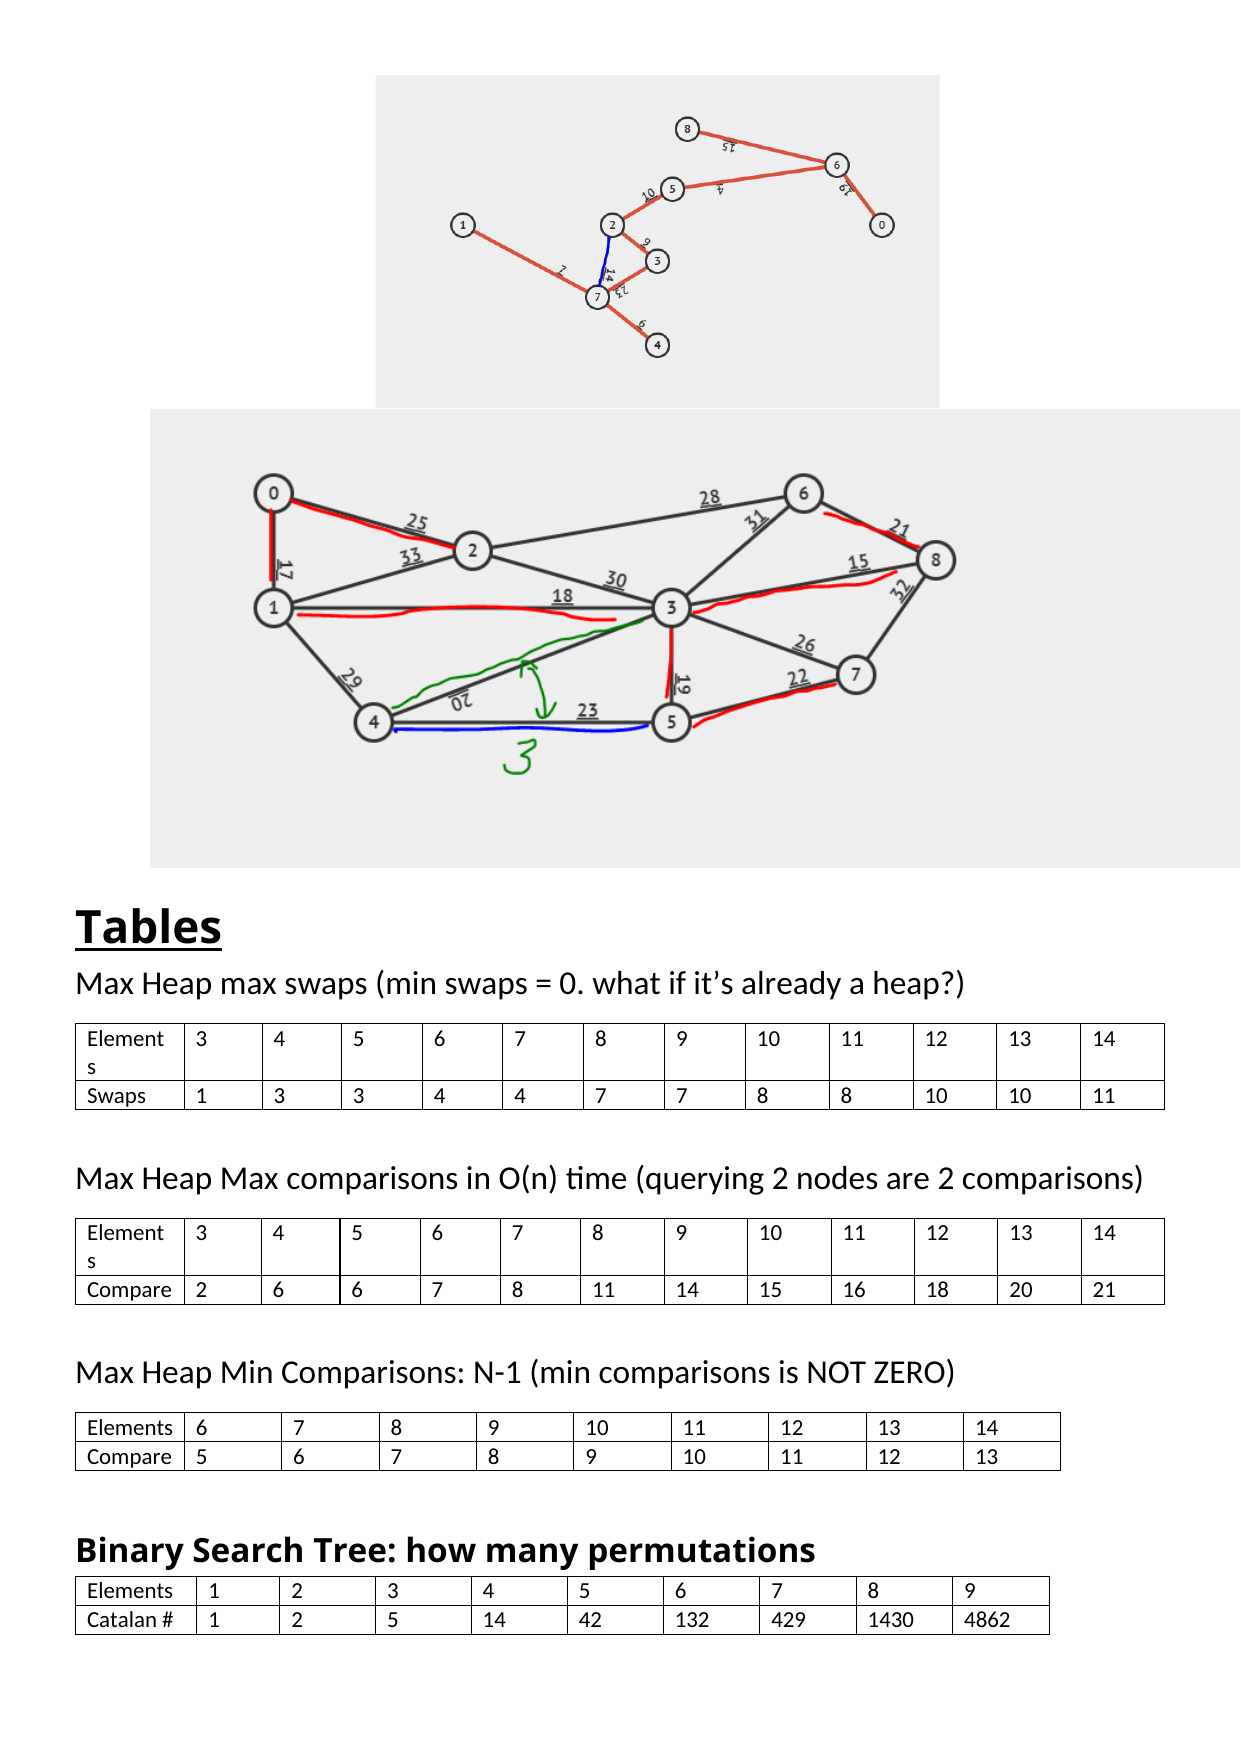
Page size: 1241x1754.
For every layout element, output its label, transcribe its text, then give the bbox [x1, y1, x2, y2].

table_header Elements [76, 1413, 184, 1441]
table_cell 5 [376, 1606, 471, 1634]
table_header 12 [915, 1219, 997, 1274]
table_cell 21 [1082, 1276, 1164, 1304]
table_header 8 [857, 1577, 952, 1604]
picture [375, 75, 940, 408]
table_cell 10 [997, 1081, 1080, 1109]
table_cell 9 [574, 1442, 671, 1470]
table_header 9 [953, 1577, 1049, 1604]
table_cell 3 [342, 1081, 422, 1109]
text Max Heap Max comparisons in O(n) time (querying 2 nodes are 2 comparisons) [75, 1157, 1165, 1198]
table_header 6 [185, 1413, 281, 1441]
table_header 8 [584, 1024, 664, 1080]
table_header 13 [998, 1219, 1081, 1274]
table_cell Swaps [76, 1081, 184, 1109]
table_header 12 [914, 1024, 996, 1080]
table_header 5 [341, 1219, 420, 1274]
subtitle Binary Search Tree: how many permutations [75, 1527, 1165, 1572]
table_cell 3 [263, 1081, 341, 1109]
table_cell 132 [664, 1606, 759, 1634]
table_cell 4 [423, 1081, 502, 1109]
table_cell 5 [185, 1442, 281, 1470]
table_header 8 [380, 1413, 476, 1441]
table_cell 12 [867, 1442, 963, 1470]
table_header 9 [665, 1024, 745, 1080]
table_header Elements [76, 1577, 196, 1604]
table_cell 11 [769, 1442, 866, 1470]
table_header 7 [503, 1024, 583, 1080]
table_header Elements [76, 1024, 184, 1080]
table_cell 11 [581, 1276, 664, 1304]
table_header 2 [280, 1577, 375, 1604]
table_header 10 [748, 1219, 831, 1274]
table_header 7 [501, 1219, 580, 1274]
table_header 4 [472, 1577, 567, 1604]
table_cell 6 [282, 1442, 379, 1470]
table_cell 7 [665, 1081, 745, 1109]
table_cell 1 [185, 1081, 262, 1109]
text Max Heap max swaps (min swaps = 0. what if it’s already a heap?) [75, 962, 1165, 1003]
table_header 1 [197, 1577, 279, 1604]
table_cell 8 [501, 1276, 580, 1304]
table_header 6 [423, 1024, 502, 1080]
table_cell 8 [830, 1081, 913, 1109]
table_cell 15 [748, 1276, 831, 1304]
table_header 14 [1082, 1219, 1164, 1274]
table_header 3 [185, 1219, 261, 1274]
table_header 12 [769, 1413, 866, 1441]
table_cell 8 [746, 1081, 829, 1109]
subtitle Tables [75, 895, 1165, 957]
table_header Elements [76, 1219, 184, 1274]
table_cell 8 [477, 1442, 573, 1470]
table_header 4 [263, 1024, 341, 1080]
table_cell 4 [503, 1081, 583, 1109]
table_cell 2 [185, 1276, 261, 1304]
table_header 13 [867, 1413, 963, 1441]
table_cell 7 [380, 1442, 476, 1470]
table_cell 10 [672, 1442, 768, 1470]
table_cell 1 [197, 1606, 279, 1634]
table_cell 13 [964, 1442, 1060, 1470]
table_header 9 [477, 1413, 573, 1441]
table_cell 14 [665, 1276, 747, 1304]
table_cell 4862 [953, 1606, 1049, 1634]
table_header 6 [664, 1577, 759, 1604]
table_cell 14 [472, 1606, 567, 1634]
table_header 11 [832, 1219, 914, 1274]
table_header 11 [672, 1413, 768, 1441]
table_cell 11 [1081, 1081, 1164, 1109]
table_header 11 [830, 1024, 913, 1080]
picture [150, 409, 1241, 868]
table_cell 42 [568, 1606, 663, 1634]
table_header 7 [760, 1577, 856, 1604]
table_header 10 [574, 1413, 671, 1441]
table_cell 6 [341, 1276, 420, 1304]
table_header 6 [421, 1219, 500, 1274]
table_cell 7 [584, 1081, 664, 1109]
table_header 14 [964, 1413, 1060, 1441]
table_cell 20 [998, 1276, 1081, 1304]
table_cell 429 [760, 1606, 856, 1634]
table_header 3 [376, 1577, 471, 1604]
table_header 7 [282, 1413, 379, 1441]
table_header 10 [746, 1024, 829, 1080]
table_cell Compare [76, 1442, 184, 1470]
table_header 3 [185, 1024, 262, 1080]
table_header 5 [568, 1577, 663, 1604]
text Max Heap Min Comparisons: N-1 (min comparisons is NOT ZERO) [75, 1352, 1165, 1392]
table_header 8 [581, 1219, 664, 1274]
table_cell 7 [421, 1276, 500, 1304]
table_header 14 [1081, 1024, 1164, 1080]
table_cell 2 [280, 1606, 375, 1634]
table_cell 6 [262, 1276, 339, 1304]
table_cell Catalan # [76, 1606, 196, 1634]
table_cell 1430 [857, 1606, 952, 1634]
table_cell 18 [915, 1276, 997, 1304]
table_header 5 [342, 1024, 422, 1080]
table_cell 10 [914, 1081, 996, 1109]
table_header 4 [262, 1219, 339, 1274]
table_header 13 [997, 1024, 1080, 1080]
table_header 9 [665, 1219, 747, 1274]
table_cell Compare [76, 1276, 184, 1304]
table_cell 16 [832, 1276, 914, 1304]
